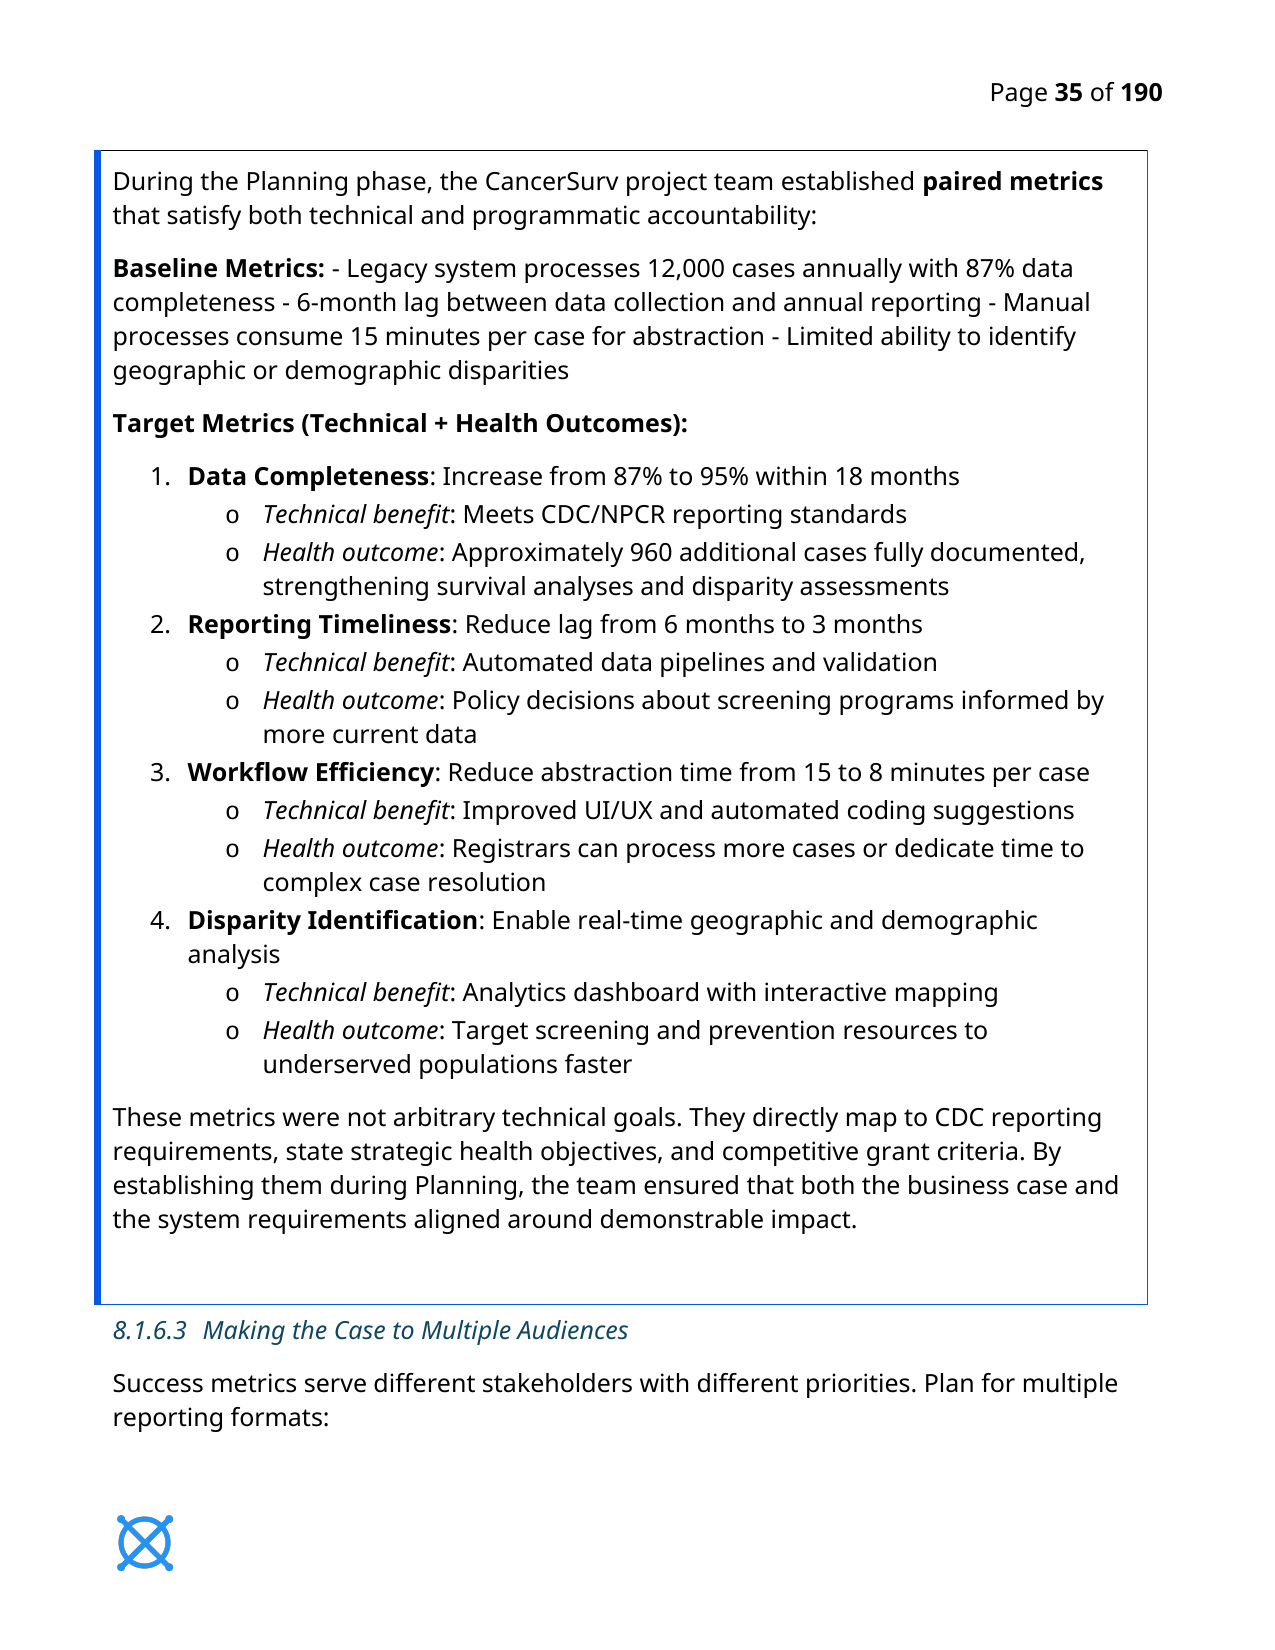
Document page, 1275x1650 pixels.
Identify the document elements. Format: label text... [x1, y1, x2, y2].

picture [112, 1511, 177, 1575]
subtitle Making the Case to Multiple Audiences [112, 1313, 1162, 1347]
text Success metrics serve different stakeholders with different priorities. Plan for multiple reporting formats: [112, 1366, 1162, 1434]
table_cell During the Planning phase, the CancerSurv project team established paired metrics that satisfy both technical and programmatic accountability: Baseline Metrics: - Legacy system processes 12,000 cases annually with 87% data completeness - 6-month lag between data collection and annual reporting - Manual processes consume 15 minutes per case for abstraction - Limited ability to identify geographic or demographic disparities Target Metrics (Technical + Health Outcomes): Data Completeness: Increase from 87% to 95% within 18 months Technical benefit: Meets CDC/NPCR reporting standards Health outcome: Approximately 960 additional cases fully documented, strengthening survival analyses and disparity assessments Reporting Timeliness: Reduce lag from 6 months to 3 months Technical benefit: Automated data pipelines and validation Health outcome: Policy decisions about screening programs informed by more current data Workflow Efficiency: Reduce abstraction time from 15 to 8 minutes per case Technical benefit: Improved UI/UX and automated coding suggestions Health outcome: Registrars can process more cases or dedicate time to complex case resolution Disparity Identification: Enable real-time geographic and demographic analysis Technical benefit: Analytics dashboard with interactive mapping Health outcome: Target screening and prevention resources to underserved populations faster These metrics were not arbitrary technical goals. They directly map to CDC reporting requirements, state strategic health objectives, and competitive grant criteria. By establishing them during Planning, the team ensured that both the business case and the system requirements aligned around demonstrable impact. [101, 151, 1147, 1303]
